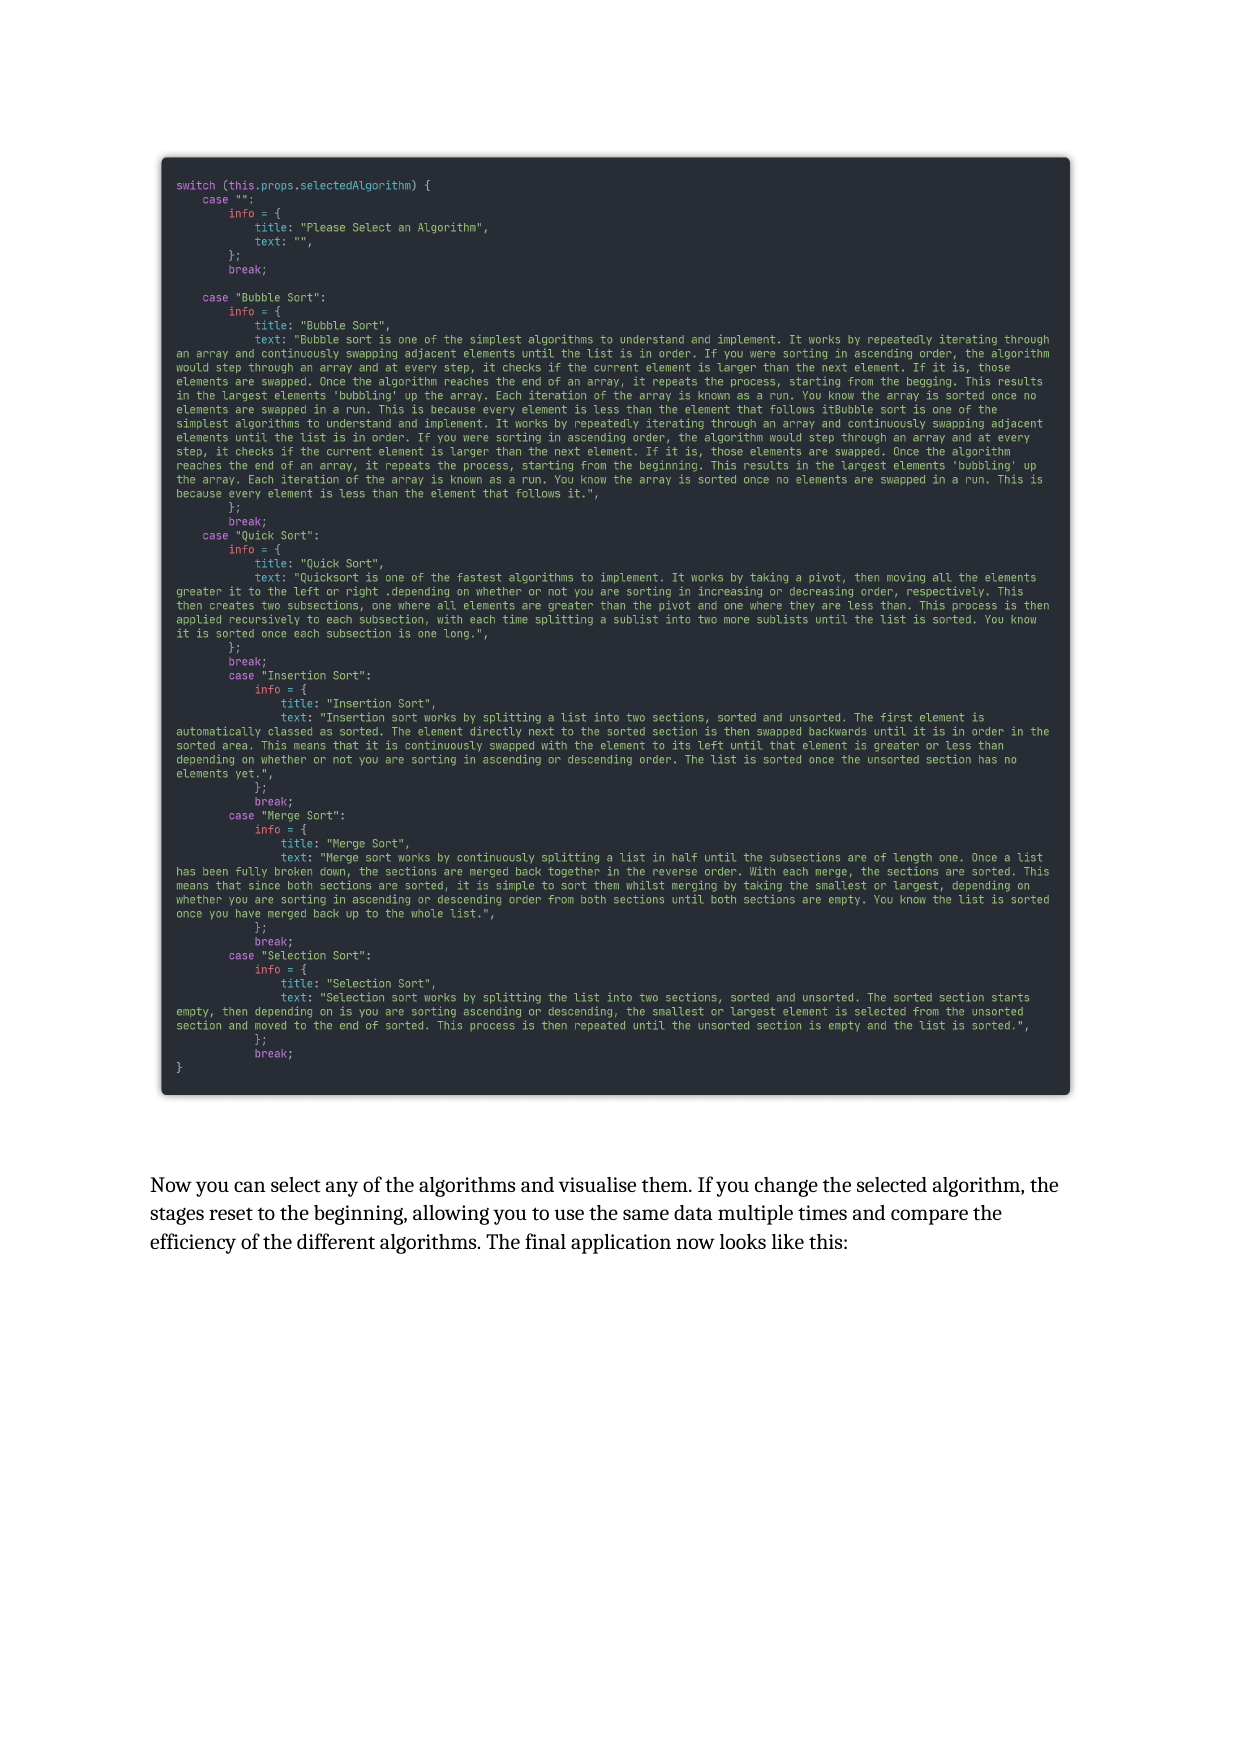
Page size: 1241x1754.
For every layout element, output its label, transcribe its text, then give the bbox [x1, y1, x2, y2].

text Now you can select any of the algorithms and visualise them. If you change the selected algorithm, the stages reset to the beginning, allowing you to use the same data multiple times and compare the efficiency of the different algorithms. The final application now looks like this: [150, 1172, 1090, 1255]
picture [150, 150, 1081, 1103]
